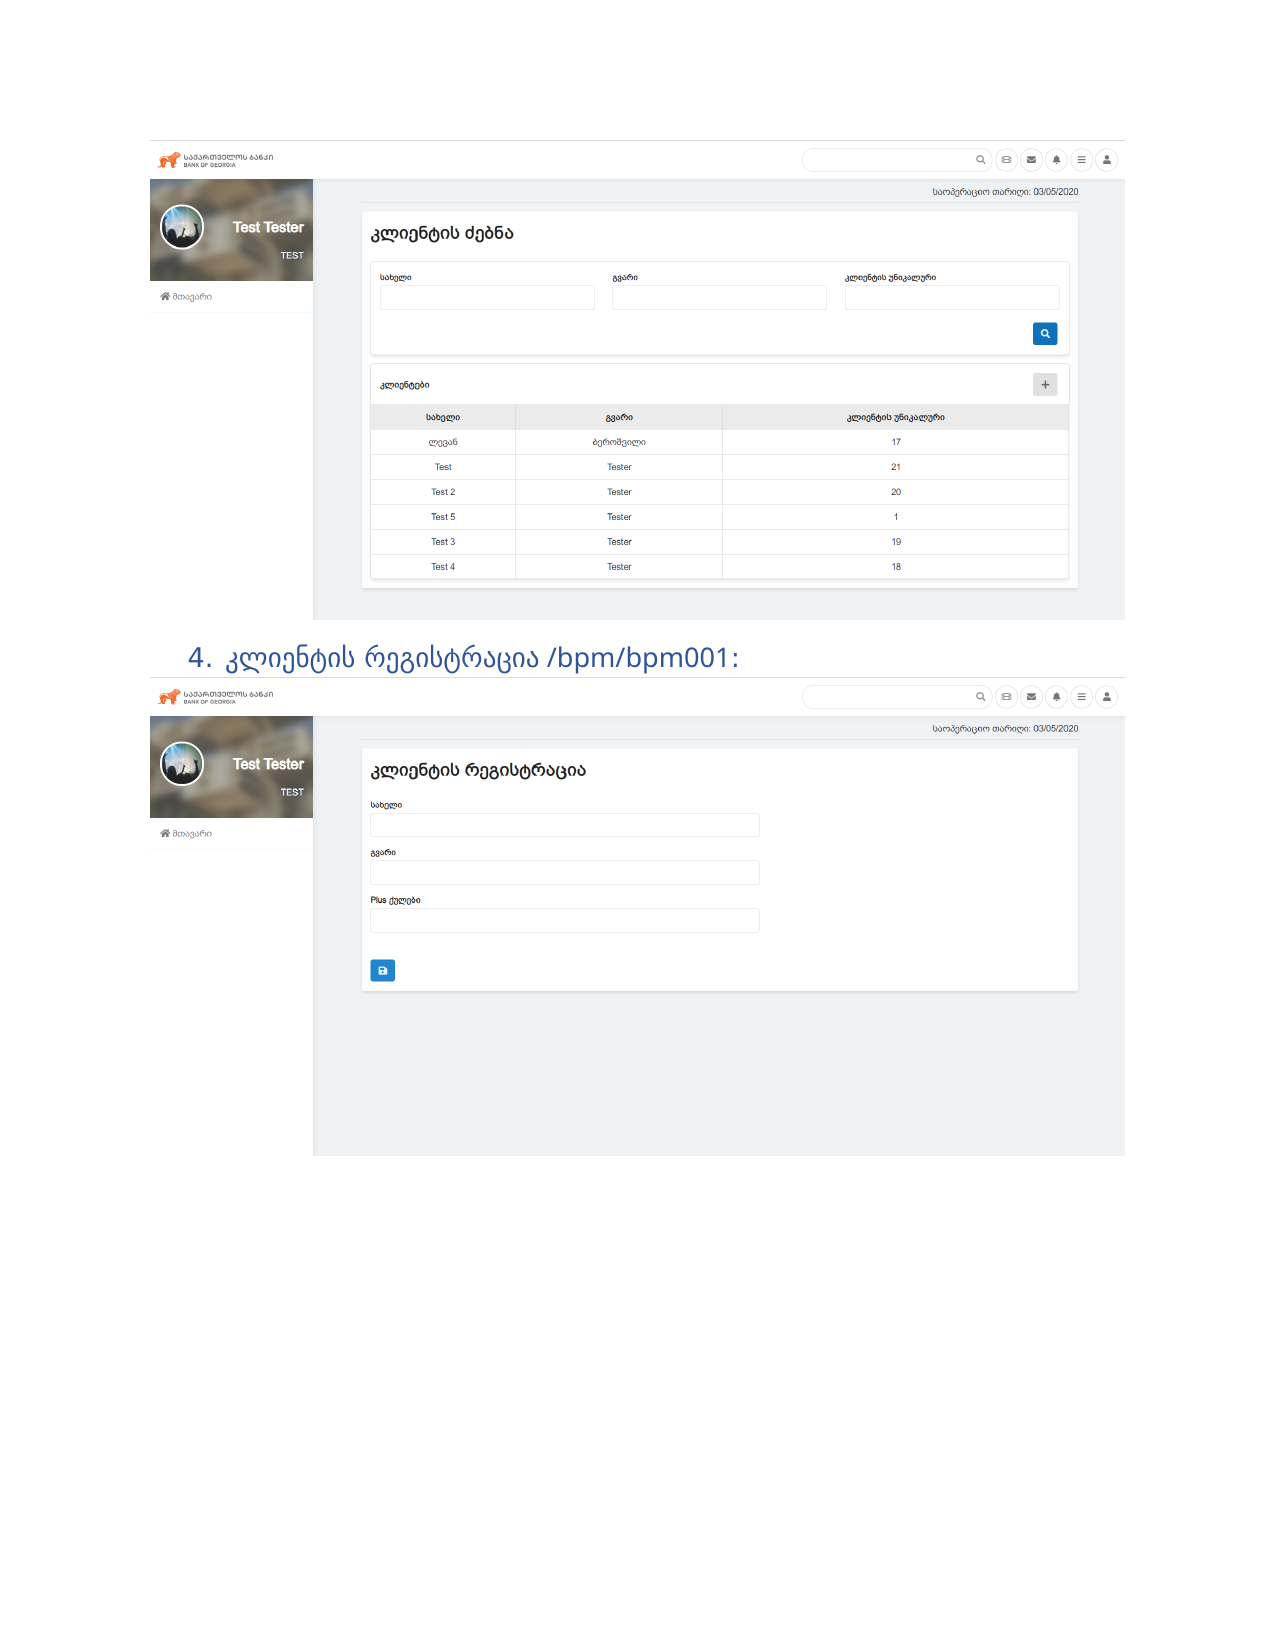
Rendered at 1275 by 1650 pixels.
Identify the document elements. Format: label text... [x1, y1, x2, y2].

picture [150, 140, 1125, 620]
picture [150, 677, 1125, 1156]
subtitle კლიენტის რეგისტრაცია /bpm/bpm001: [187, 638, 1125, 675]
